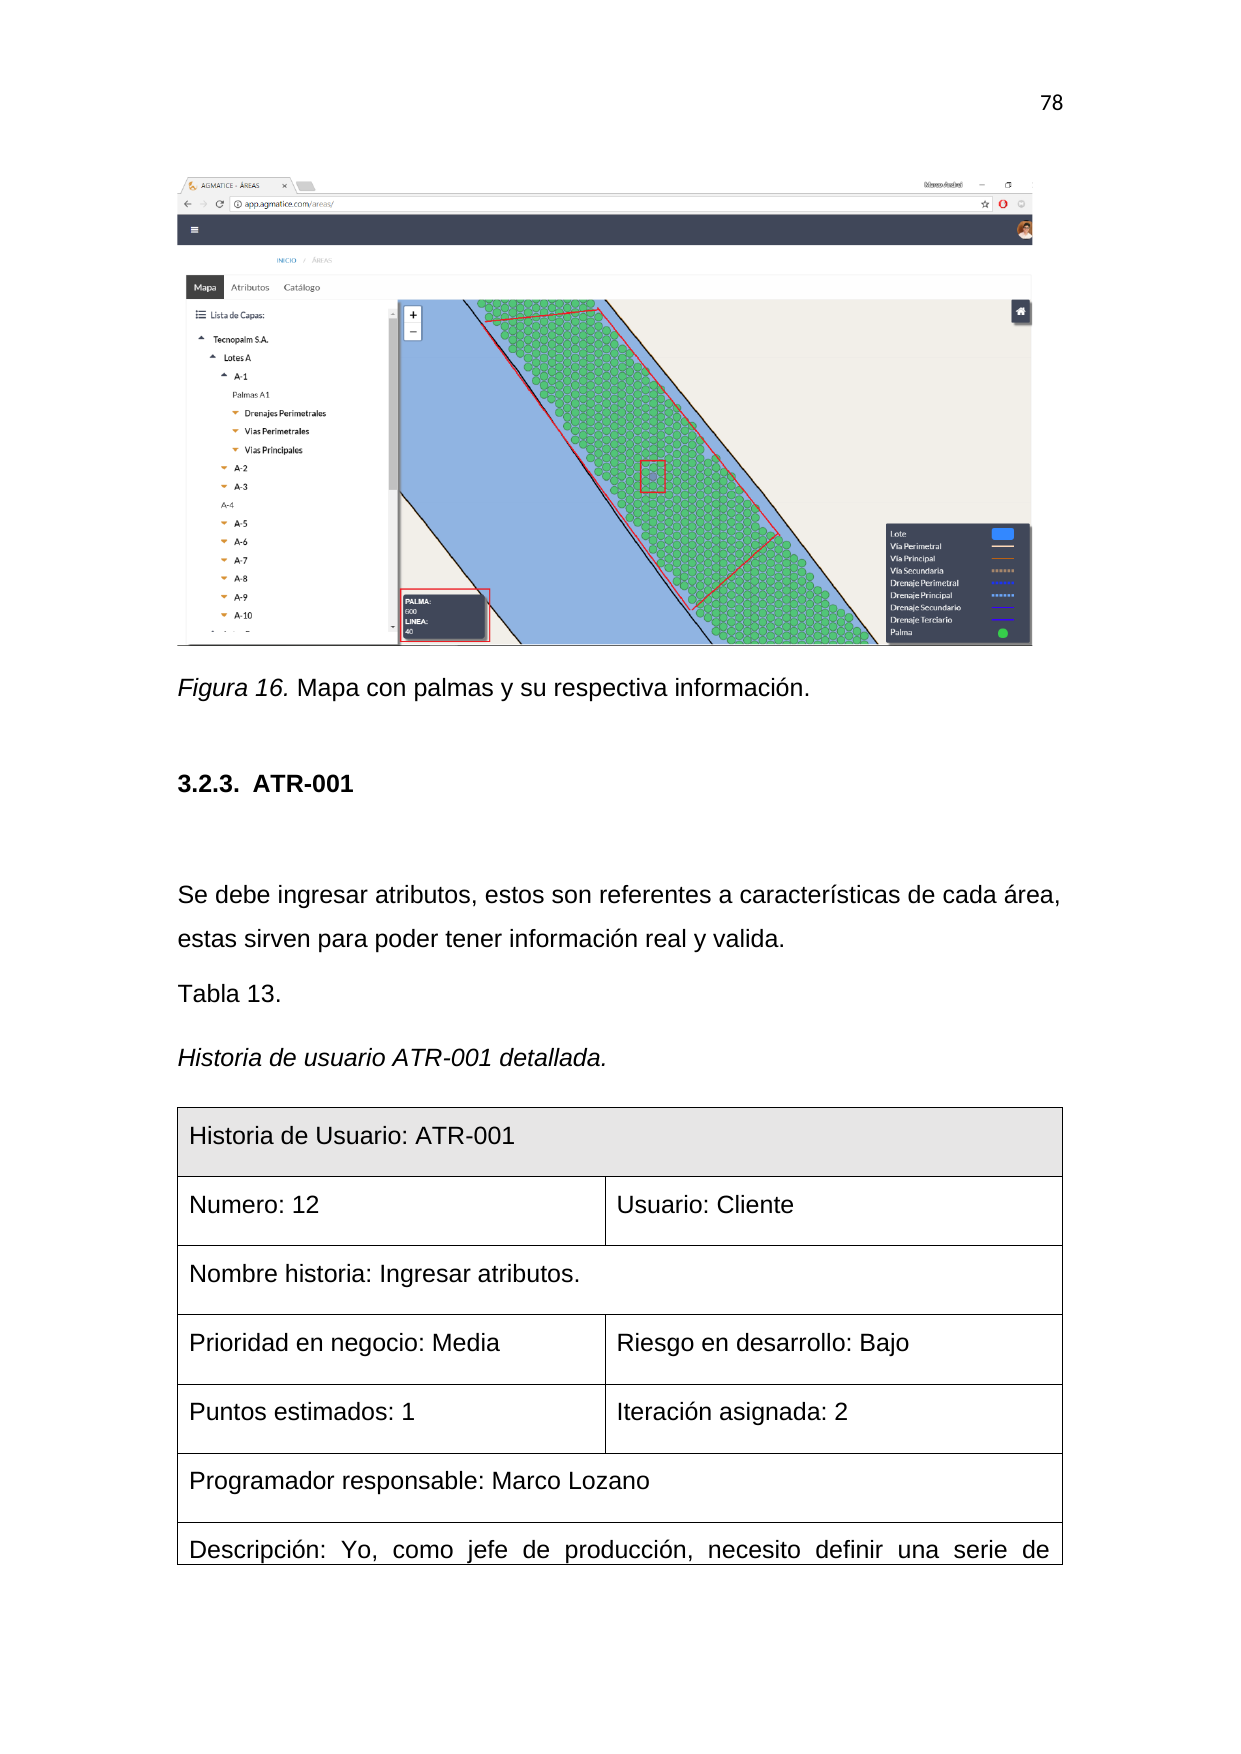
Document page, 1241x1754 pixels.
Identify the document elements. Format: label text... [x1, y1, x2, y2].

table_cell Numero: 12 [178, 1177, 605, 1245]
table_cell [178, 1523, 1062, 1564]
table_cell Riesgo en desarrollo: Bajo [606, 1315, 1062, 1383]
text Historia de usuario ATR-001 detallada. [177, 1043, 1063, 1072]
table_header Historia de Usuario: ATR-001 [178, 1108, 1062, 1176]
table_cell Nombre historia: Ingresar atributos. [178, 1246, 1062, 1314]
table_cell Iteración asignada: 2 [606, 1385, 1062, 1452]
picture [177, 177, 1033, 646]
table_cell Prioridad en negocio: Media [178, 1315, 605, 1383]
table_cell Programador responsable: Marco Lozano [178, 1454, 1062, 1522]
table_cell Usuario: Cliente [606, 1177, 1062, 1245]
table_cell Puntos estimados: 1 [178, 1385, 605, 1452]
subtitle ATR-001 [177, 769, 1063, 798]
text Se debe ingresar atributos, estos son referentes a características de cada área, estas sirven para poder tener información real y valida. [177, 881, 1063, 952]
text Tabla 13. [177, 979, 1063, 1008]
